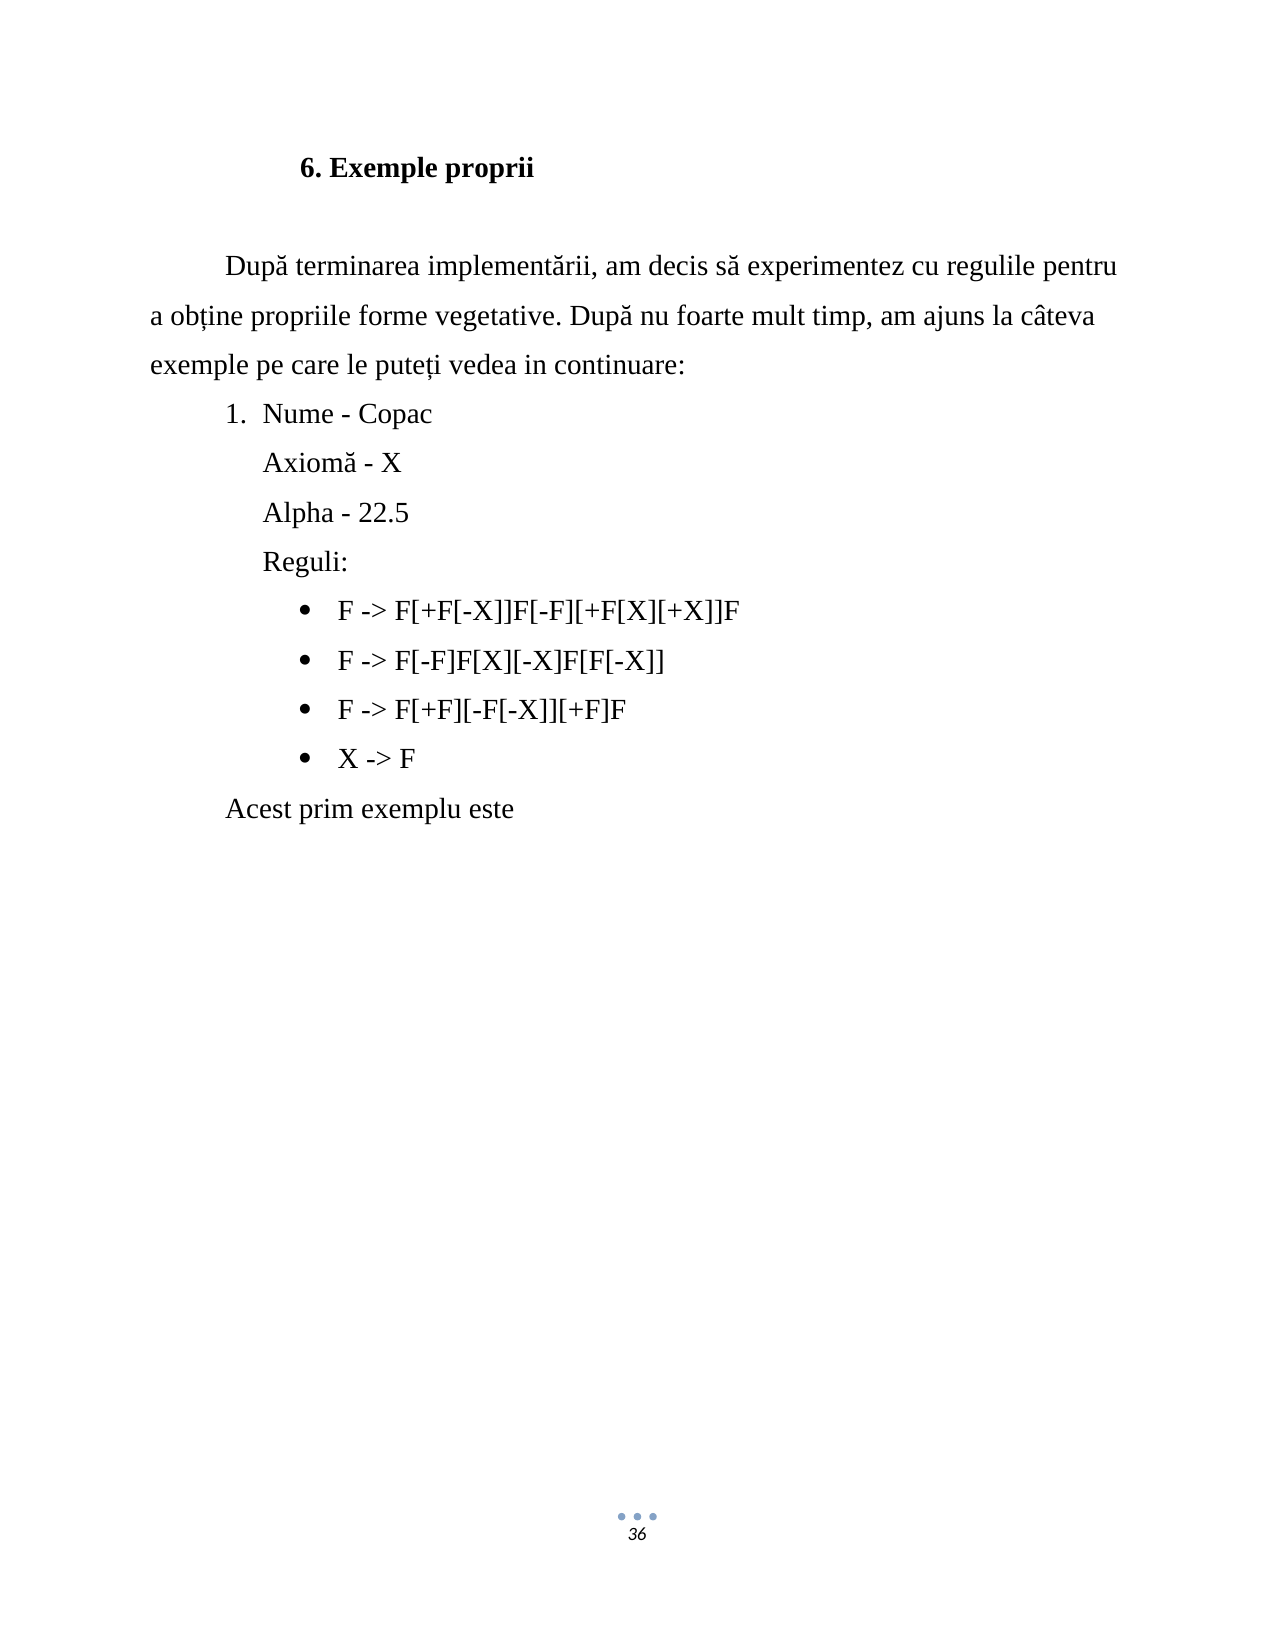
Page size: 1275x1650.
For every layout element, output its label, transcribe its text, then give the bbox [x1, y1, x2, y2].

list Axiomă - X [262, 446, 1125, 479]
list X -> F [300, 742, 1125, 775]
list F -> F[+F[-X]]F[-F][+F[X][+X]]F [300, 593, 1125, 627]
text Acest prim exemplu este [225, 791, 1125, 824]
text Reguli: [187, 544, 1125, 578]
list Alpha - 22.5 [262, 495, 1125, 528]
text După terminarea implementării, am decis să experimentez cu regulile pentru a obține propriile forme vegetative. După nu foarte mult timp, am ajuns la câteva exemple pe care le puteți vedea in continuare: [150, 248, 1125, 381]
text 6. Exemple proprii [150, 150, 1125, 183]
list F -> F[+F][-F[-X]][+F]F [300, 692, 1125, 726]
list F -> F[-F]F[X][-X]F[F[-X]] [300, 643, 1125, 676]
list Nume - Copac [225, 396, 1125, 430]
